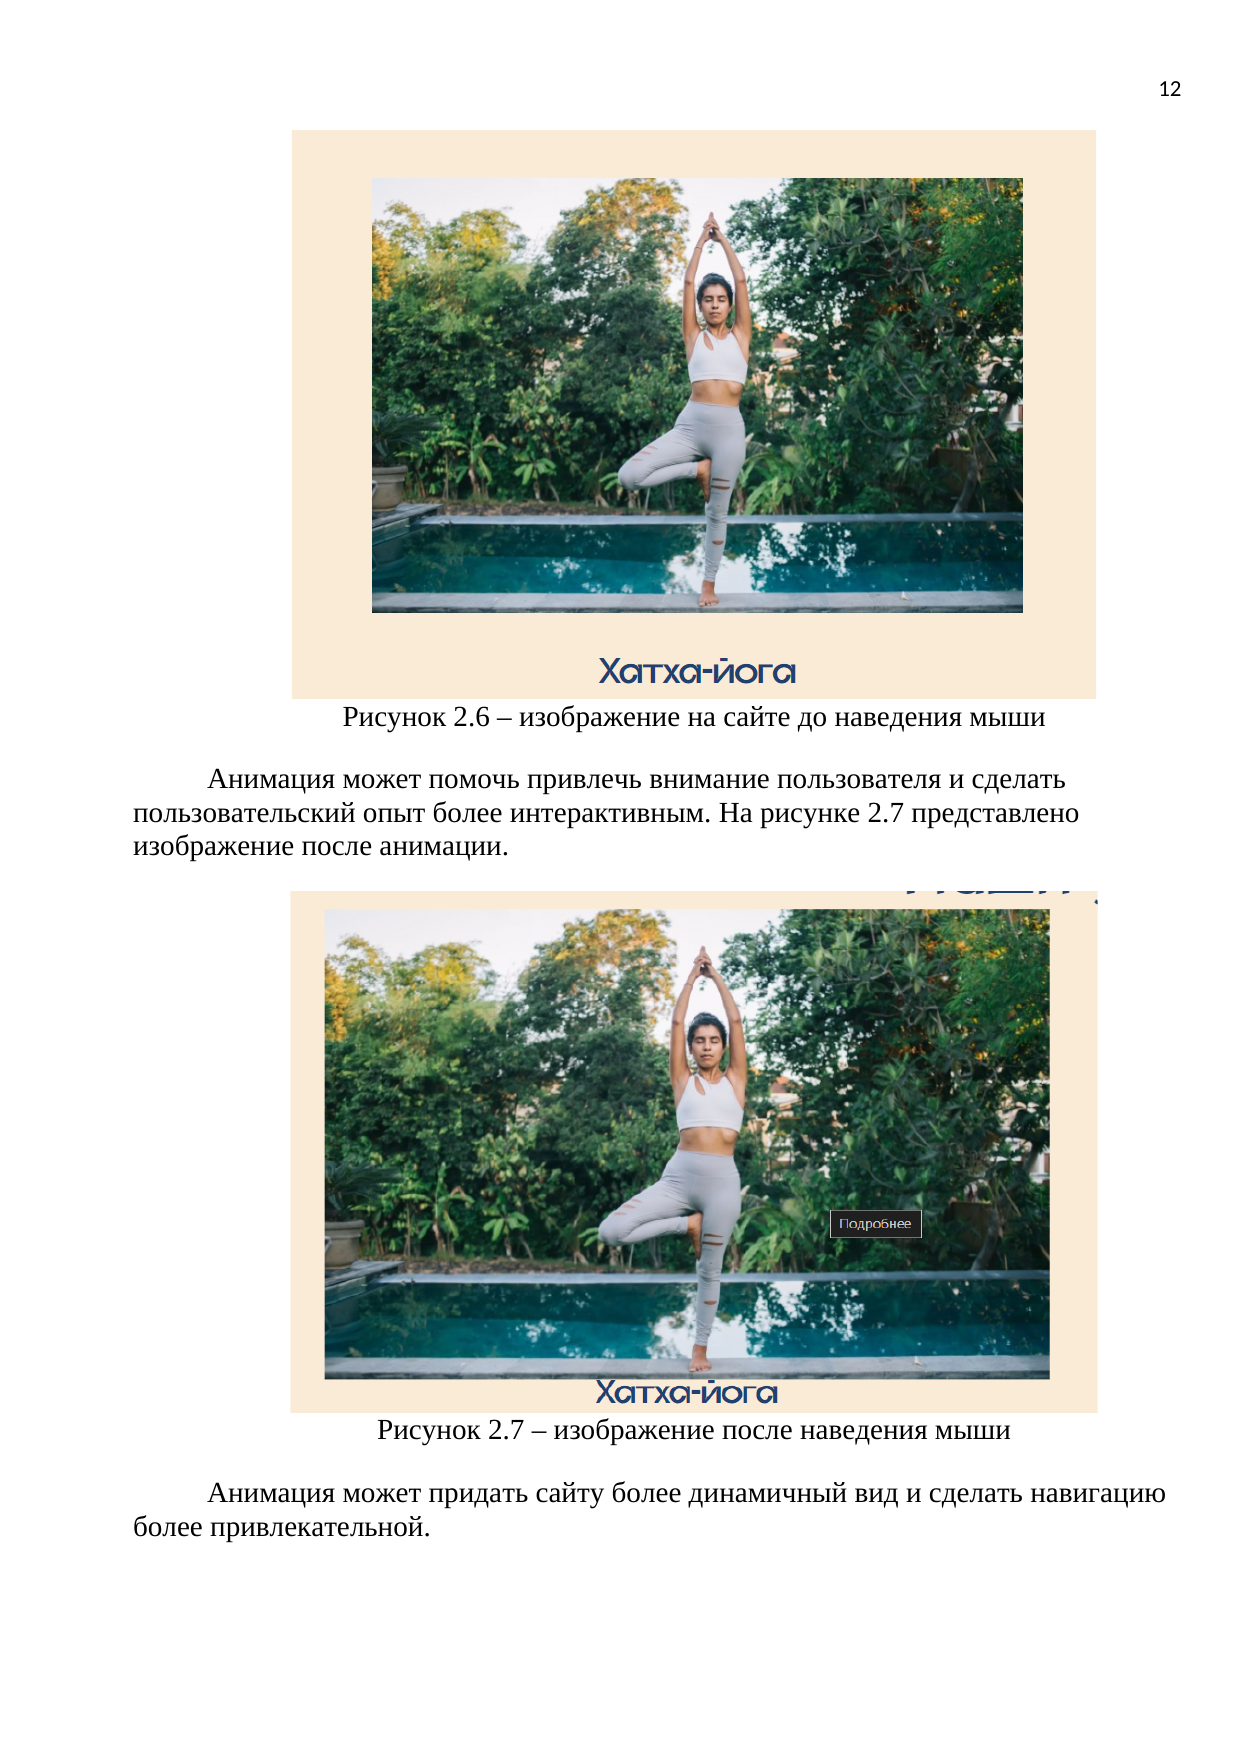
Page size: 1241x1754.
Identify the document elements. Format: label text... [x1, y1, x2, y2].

text Анимация может придать сайту более динамичный вид и сделать навигацию более привлекательной. [133, 1475, 1181, 1542]
text Анимация может помочь привлечь внимание пользователя и сделать пользовательский опыт более интерактивным. На рисунке 2.7 представлено изображение после анимации. [133, 761, 1181, 862]
text Рисунок 2.7 – изображение после наведения мыши [133, 1412, 1181, 1446]
picture [290, 891, 1098, 1413]
text Рисунок 2.6 – изображение на сайте до наведения мыши [133, 699, 1181, 732]
picture [291, 130, 1097, 699]
